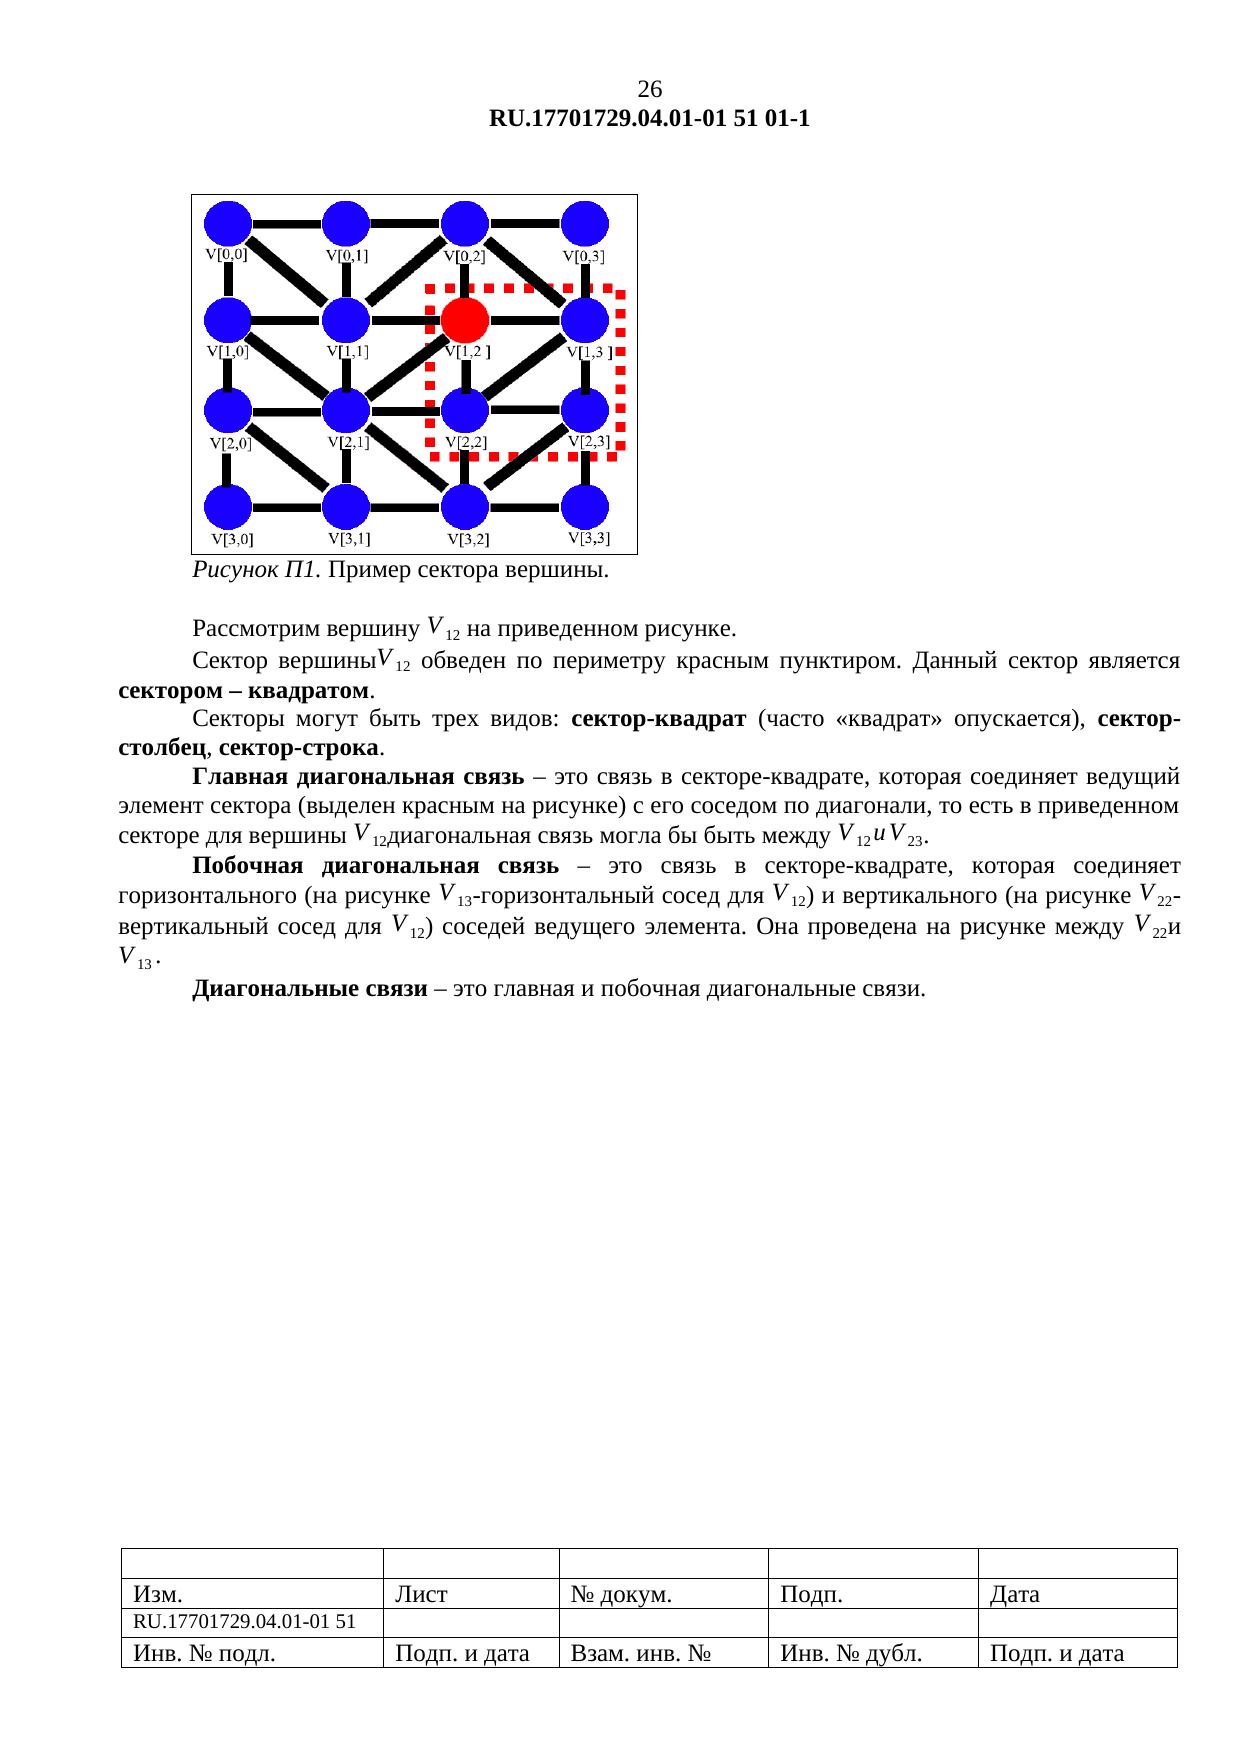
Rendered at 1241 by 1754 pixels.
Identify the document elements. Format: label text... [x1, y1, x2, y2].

text Главная диагональная связь – это связь в секторе-квадрате, которая соединяет ведущий элемент сектора (выделен красным на рисунке) с его соседом по диагонали, то есть в приведенном секторе для вершины диагональная связь могла бы быть между . [118, 761, 1181, 850]
text Рисунок П1. Пример сектора вершины. [118, 554, 1181, 583]
picture [192, 195, 637, 554]
text Диагональные связи – это главная и побочная диагональные связи. [118, 973, 1181, 1001]
text Секторы могут быть трех видов: сектор-квадрат (часто «квадрат» опускается), сектор-столбец, сектор-строка. [118, 703, 1181, 761]
text Побочная диагональная связь – это связь в секторе-квадрате, которая соединяет горизонтального (на рисунке -горизонтальный сосед для ) и вертикального (на рисунке -вертикальный сосед для ) соседей ведущего элемента. Она проведена на рисунке между и [118, 850, 1181, 973]
text Рассмотрим вершину на приведенном рисунке. [118, 612, 1181, 643]
text Сектор вершины обведен по периметру красным пунктиром. Данный сектор является сектором – квадратом. [118, 643, 1181, 703]
